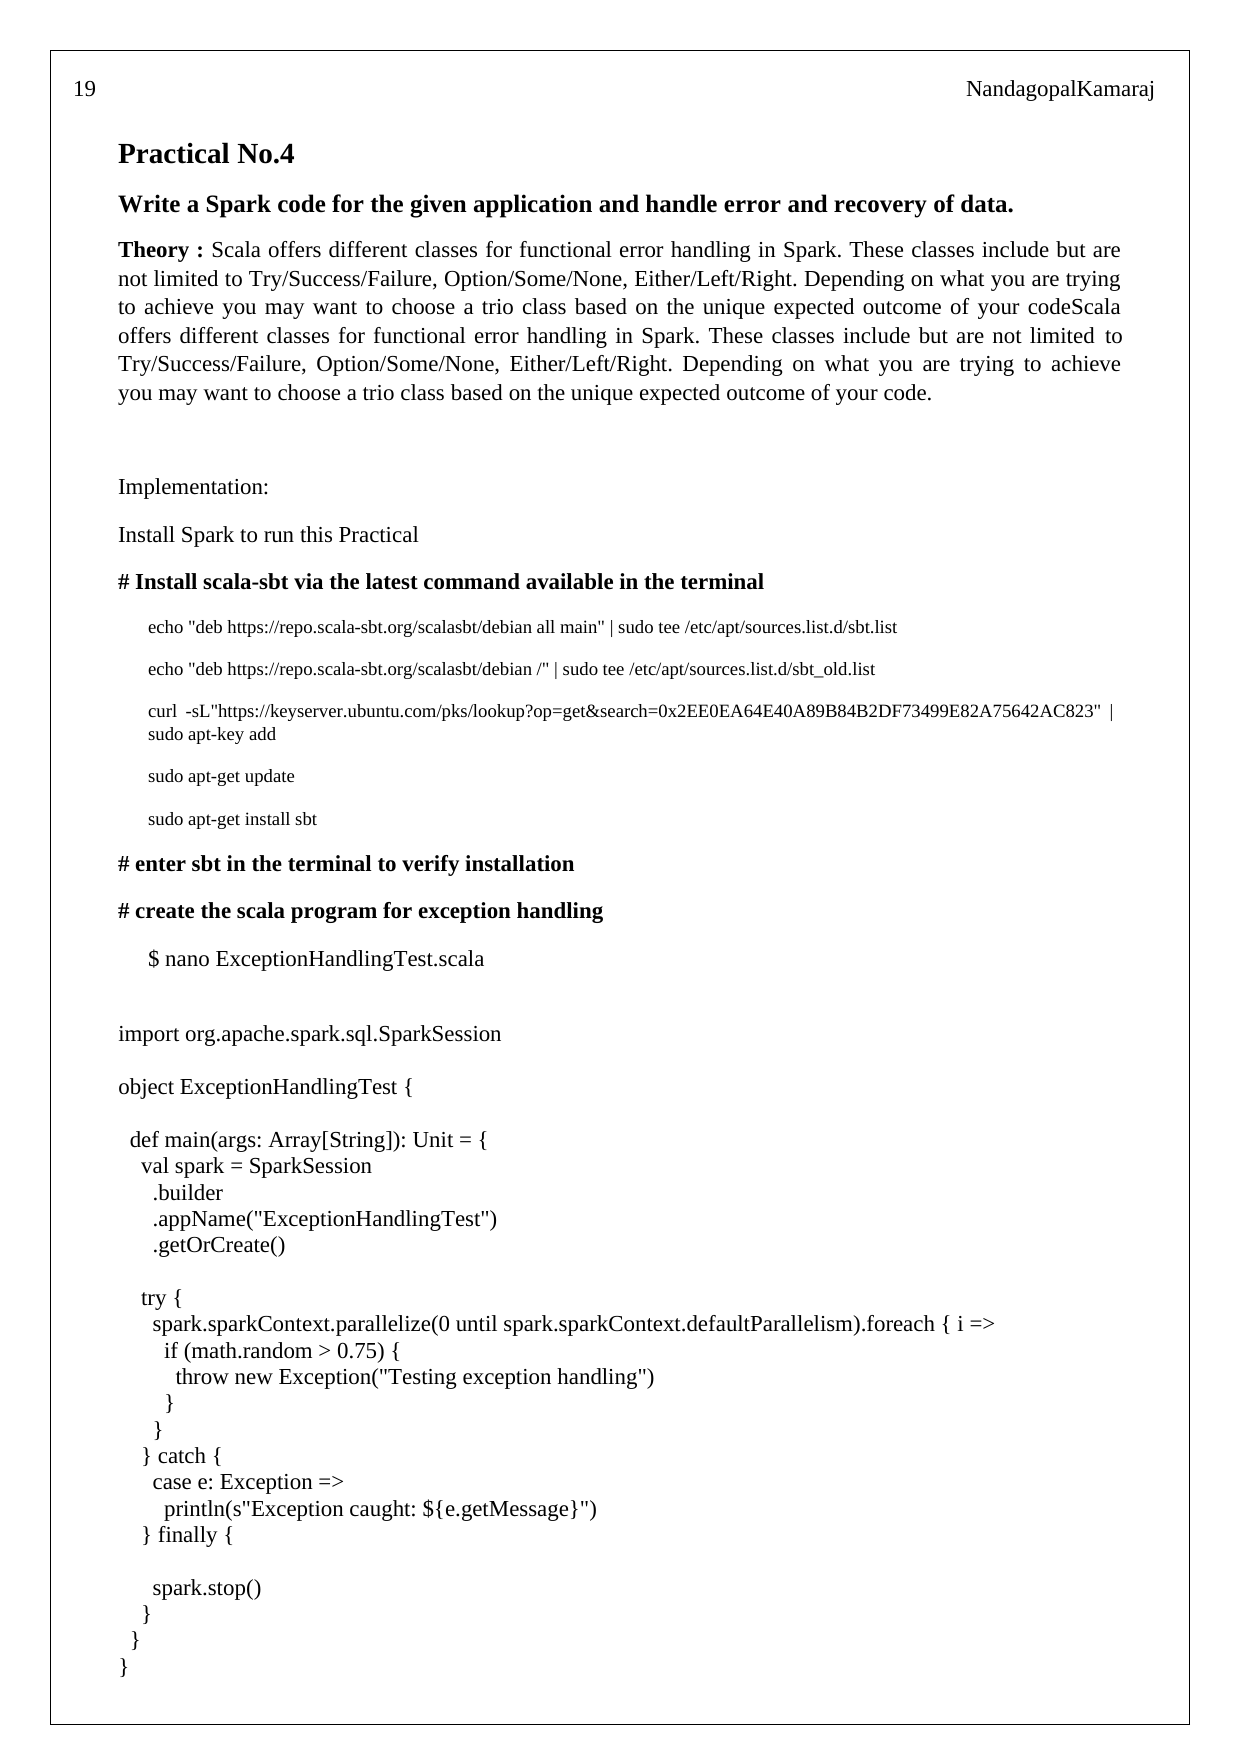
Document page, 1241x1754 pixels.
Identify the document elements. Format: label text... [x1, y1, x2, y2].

text echo "deb https://repo.scala-sbt.org/scalasbt/debian /" | sudo tee /etc/apt/sources.list.d/sbt_old.list [118, 658, 1122, 679]
text import org.apache.spark.sql.SparkSession [118, 1020, 1165, 1047]
text $ nano ExceptionHandlingTest.scala [118, 944, 1122, 971]
text curl -sL"https://keyserver.ubuntu.com/pks/lookup?op=get&search=0x2EE0EA64E40A89B84B2DF73499E82A75642AC823" | sudo apt-key add [118, 700, 1122, 745]
text def main(args: Array[String]): Unit = { [118, 1126, 1165, 1152]
text # Install scala-sbt via the latest command available in the terminal [118, 568, 1122, 594]
subtitle Write a Spark code for the given application and handle error and recovery of data. [118, 189, 1165, 217]
subtitle Practical No.4 [118, 136, 1165, 169]
text if (math.random > 0.75) { [118, 1337, 1165, 1363]
text .appName("ExceptionHandlingTest") [118, 1205, 1165, 1231]
text } catch { [118, 1442, 1165, 1468]
text echo "deb https://repo.scala-sbt.org/scalasbt/debian all main" | sudo tee /etc/apt/sources.list.d/sbt.list [118, 616, 1122, 637]
text throw new Exception("Testing exception handling") [118, 1363, 1165, 1389]
text } [118, 1627, 1165, 1653]
text sudo apt-get update [118, 765, 1122, 787]
text Theory : Scala offers different classes for functional error handling in Spark. These classes include but are not limited to Try/Success/Failure, Option/Some/None, Either/Left/Right. Depending on what you are trying to achieve you may want to choose a trio class based on the unique expected outcome of your codeScala offers different classes for functional error handling in Spark. These classes include but are not limited to Try/Success/Failure, Option/Some/None, Either/Left/Right. Depending on what you are trying to achieve you may want to choose a trio class based on the unique expected outcome of your code. [118, 236, 1122, 405]
text } [118, 1389, 1165, 1416]
text .builder [118, 1178, 1165, 1205]
text Install Spark to run this Practical [118, 521, 1122, 547]
text } [118, 1416, 1165, 1442]
text spark.sparkContext.parallelize(0 until spark.sparkContext.defaultParallelism).foreach { i => [118, 1310, 1165, 1337]
text case e: Exception => [118, 1468, 1165, 1495]
text object ExceptionHandlingTest { [118, 1073, 1165, 1099]
text .getOrCreate() [118, 1231, 1165, 1258]
text sudo apt-get install sbt [118, 808, 1122, 829]
text } finally { [118, 1521, 1165, 1547]
text # enter sbt in the terminal to verify installation [118, 850, 1122, 876]
text # create the scala program for exception handling [118, 897, 1122, 923]
text println(s"Exception caught: ${e.getMessage}") [118, 1495, 1165, 1521]
text } [118, 1653, 1165, 1679]
text try { [118, 1284, 1165, 1310]
text spark.stop() [118, 1574, 1165, 1600]
text val spark = SparkSession [118, 1152, 1165, 1178]
text } [118, 1600, 1165, 1627]
text Implementation: [118, 473, 1122, 500]
